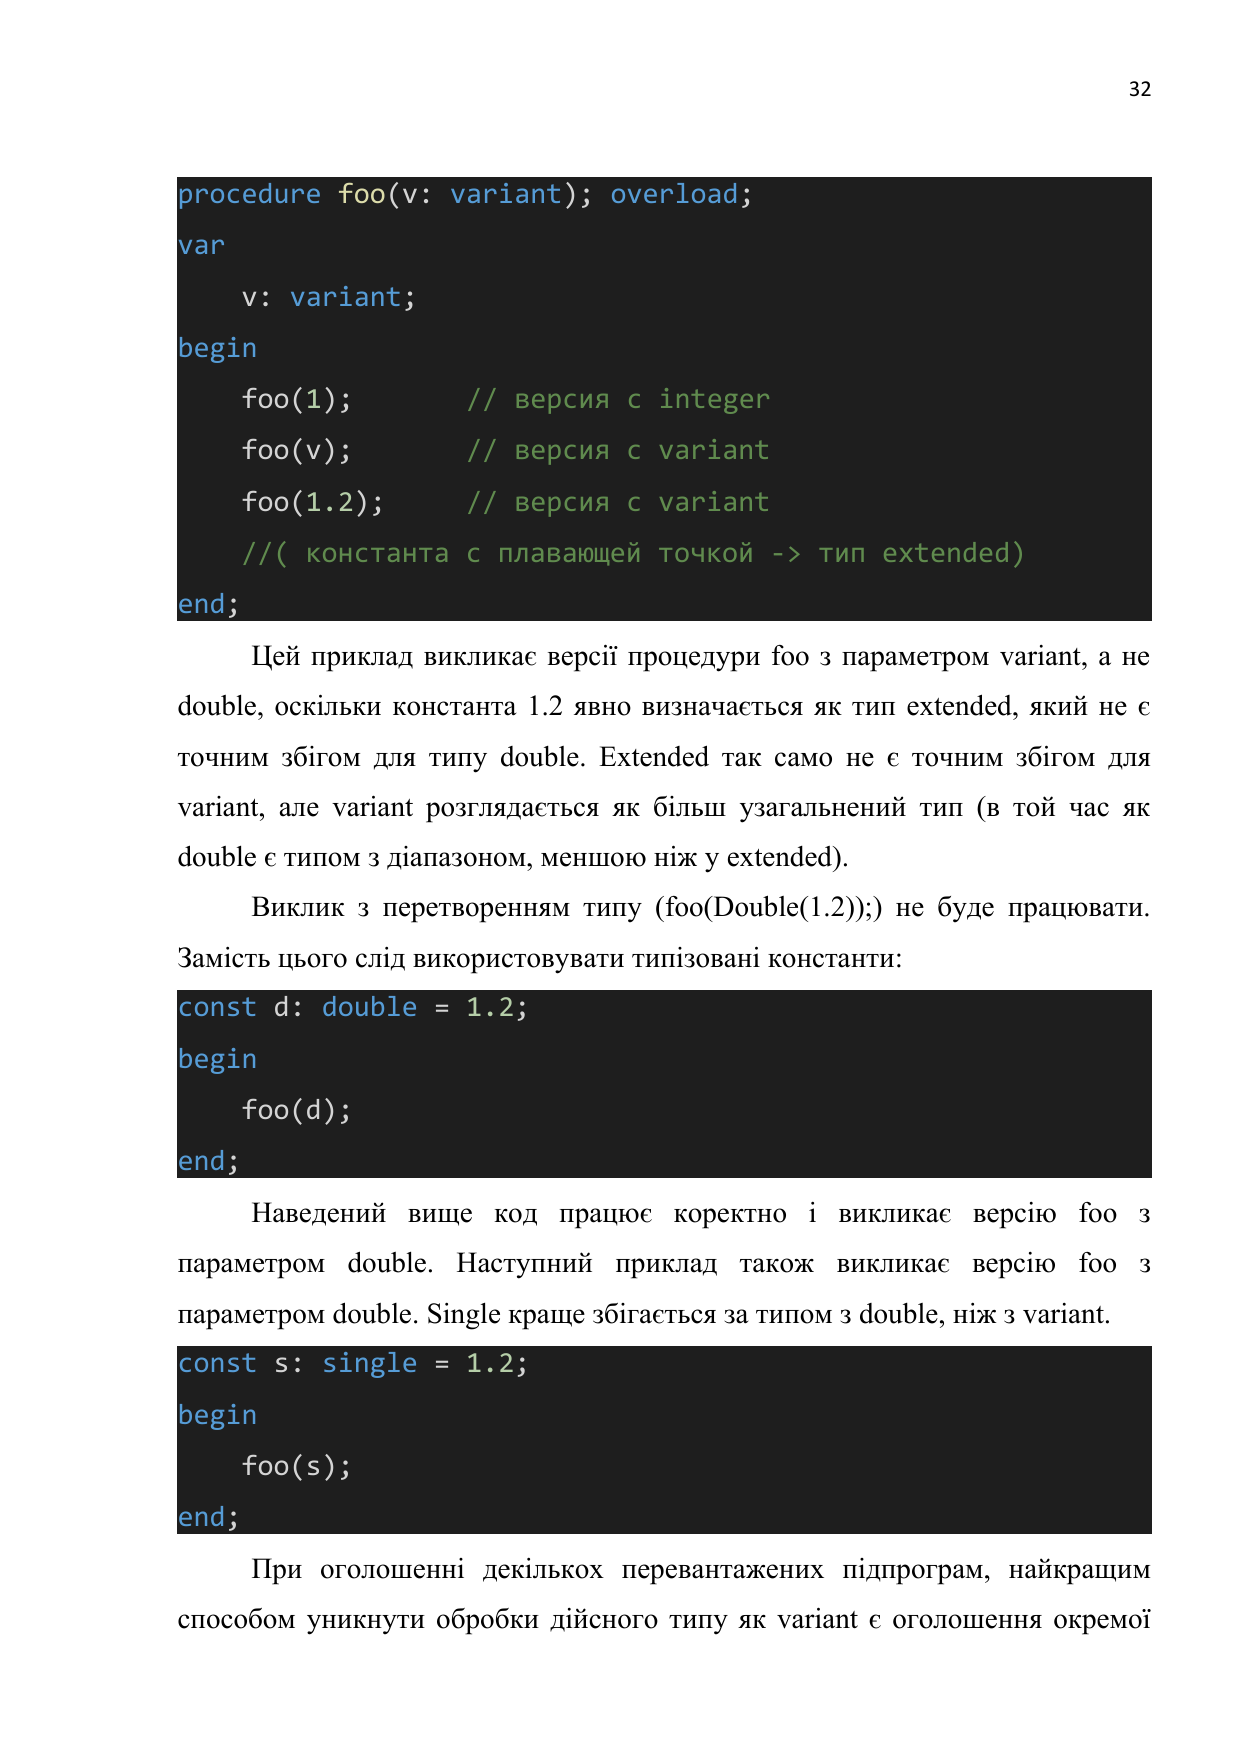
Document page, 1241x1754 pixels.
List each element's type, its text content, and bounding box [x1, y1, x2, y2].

text end; [177, 587, 1152, 621]
text procedure foo(v: variant); overload; [177, 177, 1152, 211]
text v: variant; [177, 279, 1152, 313]
text begin [177, 1397, 1152, 1432]
text foo(v); // версия с variant [177, 433, 1152, 467]
text const d: double = 1.2; [177, 990, 1152, 1024]
text foo(1.2); // версия с variant [177, 484, 1152, 518]
text foo(s); [177, 1449, 1152, 1483]
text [177, 1551, 1152, 1635]
text foo(1); // версия с integer [177, 382, 1152, 416]
text begin [177, 1041, 1152, 1076]
text const s: single = 1.2; [177, 1346, 1152, 1380]
text foo(d); [177, 1093, 1152, 1127]
text //( константа с плавающей точкой -> тип extended) [177, 536, 1152, 570]
text Цей приклад викликає версії процедури foo з параметром variant, а не double, оскільки константа 1.2 явно визначається як тип extended, який не є точним збігом для типу double. Extended так само не є точним збігом для variant, але variant розглядається як більш узагальнений тип (в той час як double є типом з діапазоном, меншою ніж у extended). [177, 638, 1152, 873]
text Наведений вище код працює коректно і викликає версію foo з параметром double. Наступний приклад також викликає версію foo з параметром double. Single краще збігається за типом з double, ніж з variant. [177, 1195, 1152, 1329]
text begin [177, 331, 1152, 365]
text end; [177, 1144, 1152, 1178]
text end; [177, 1500, 1152, 1534]
text Виклик з перетворенням типу (foo(Double(1.2));) не буде працювати. Замість цього слід використовувати типізовані константи: [177, 889, 1152, 973]
text var [177, 228, 1152, 262]
